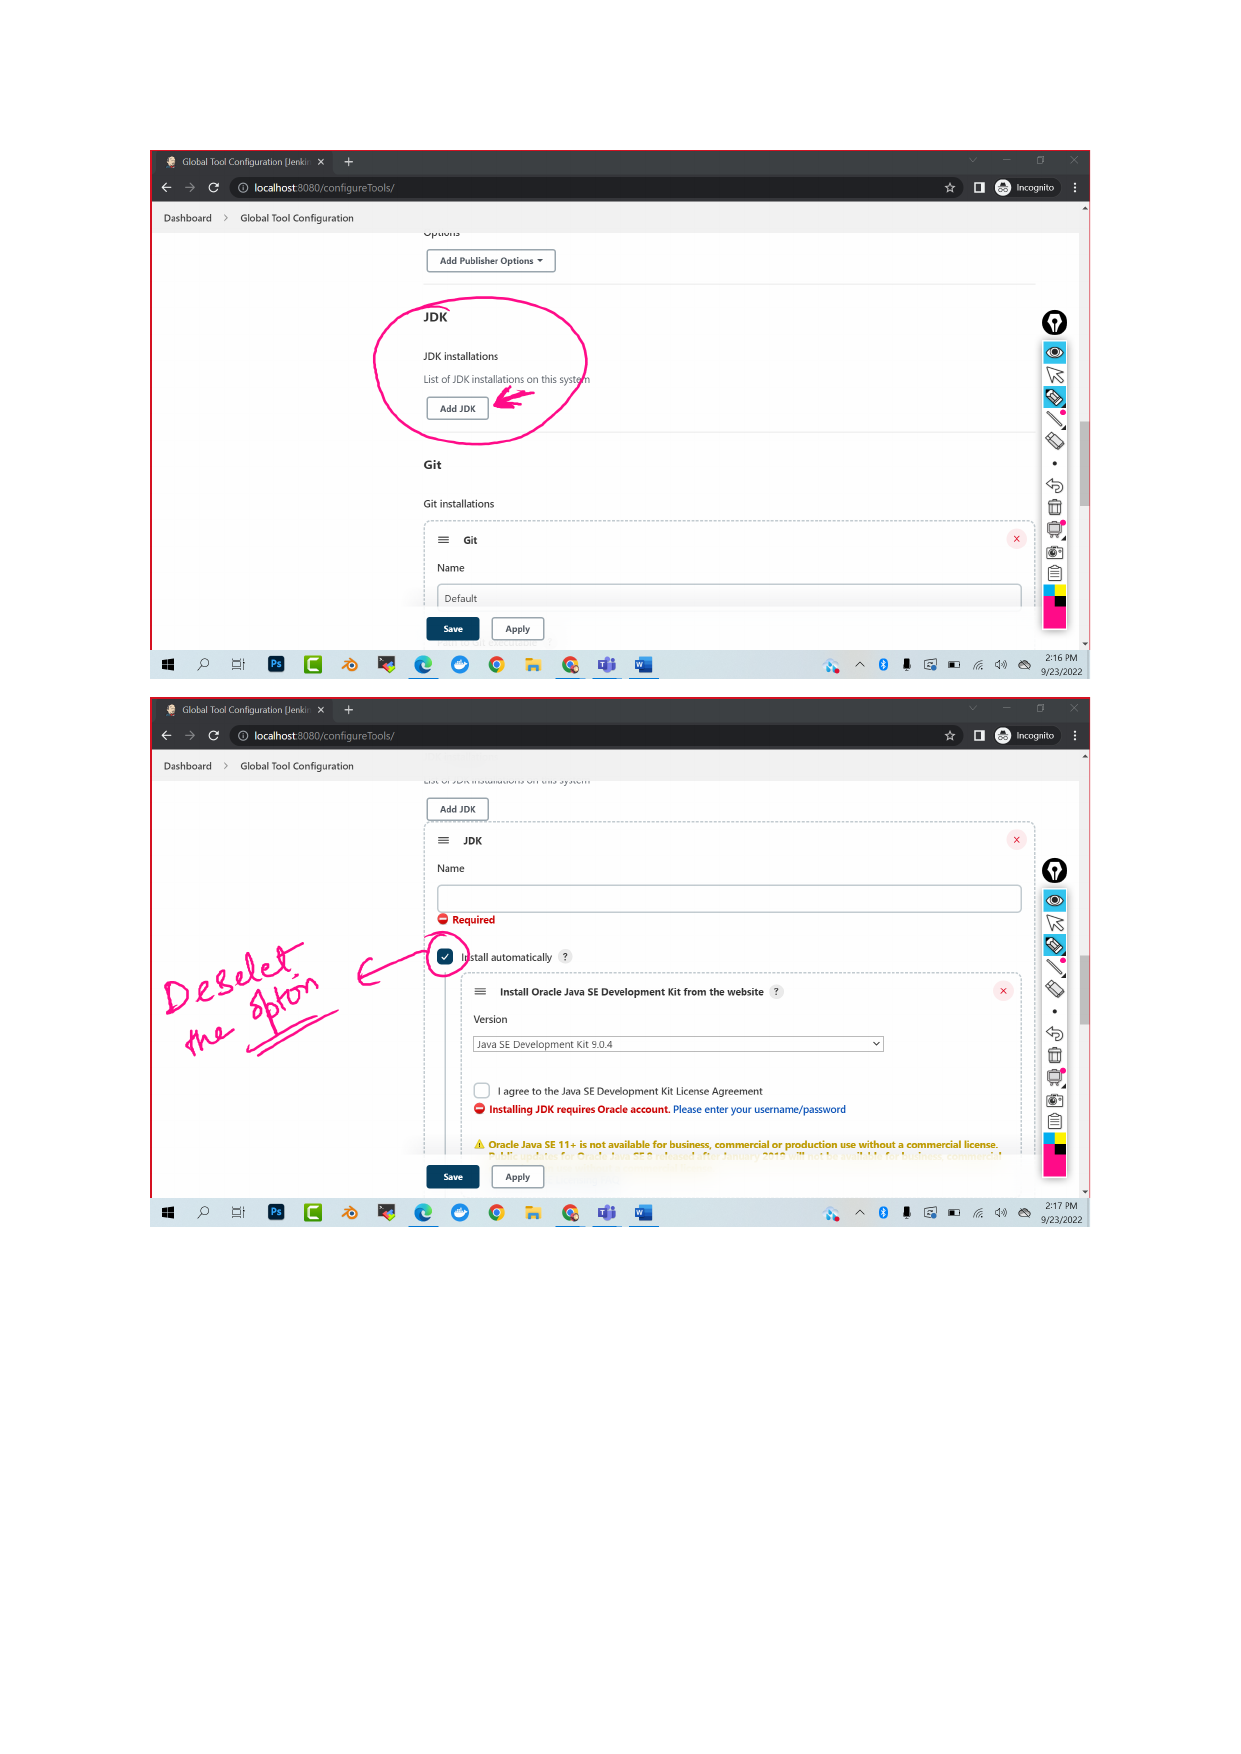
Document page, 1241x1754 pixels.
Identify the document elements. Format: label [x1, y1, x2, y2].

picture [150, 697, 1091, 1227]
picture [150, 150, 1091, 679]
